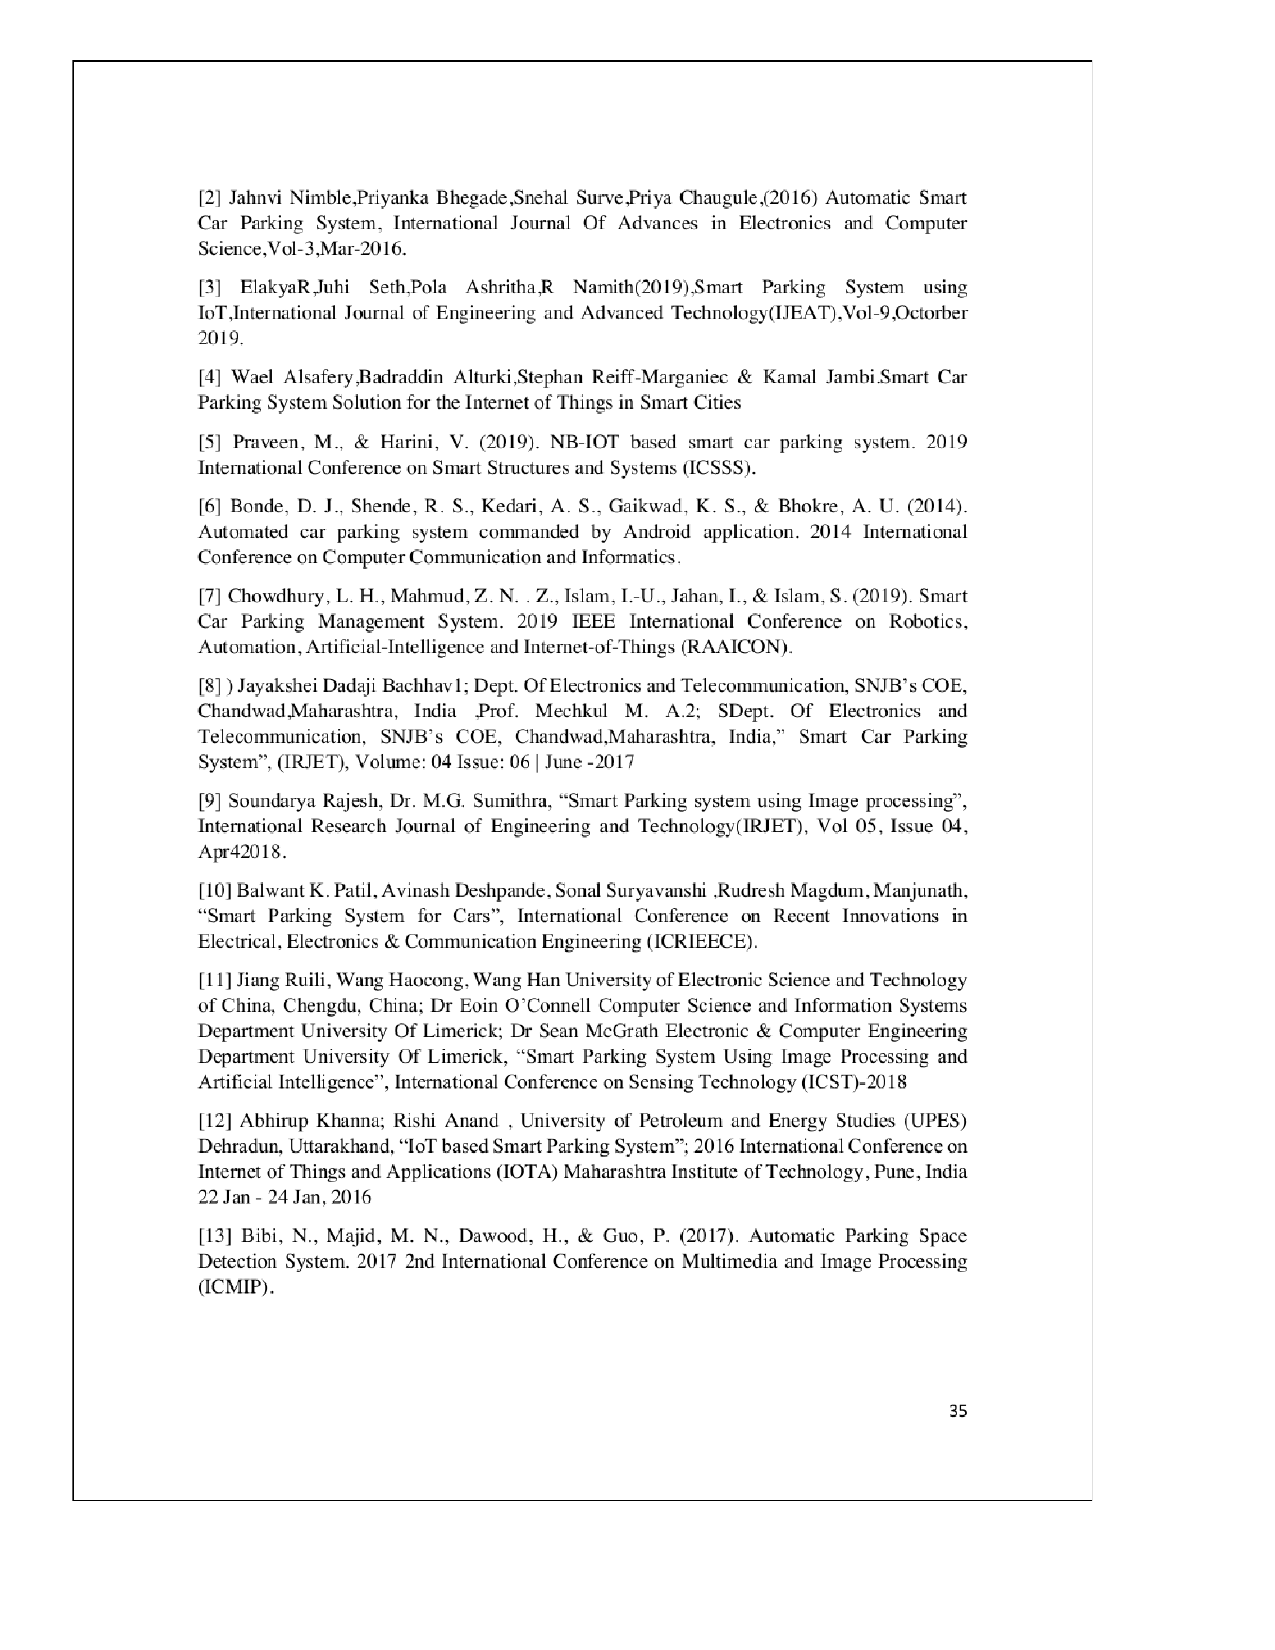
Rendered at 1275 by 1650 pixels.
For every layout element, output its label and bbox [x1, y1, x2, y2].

picture [72, 60, 1093, 1501]
